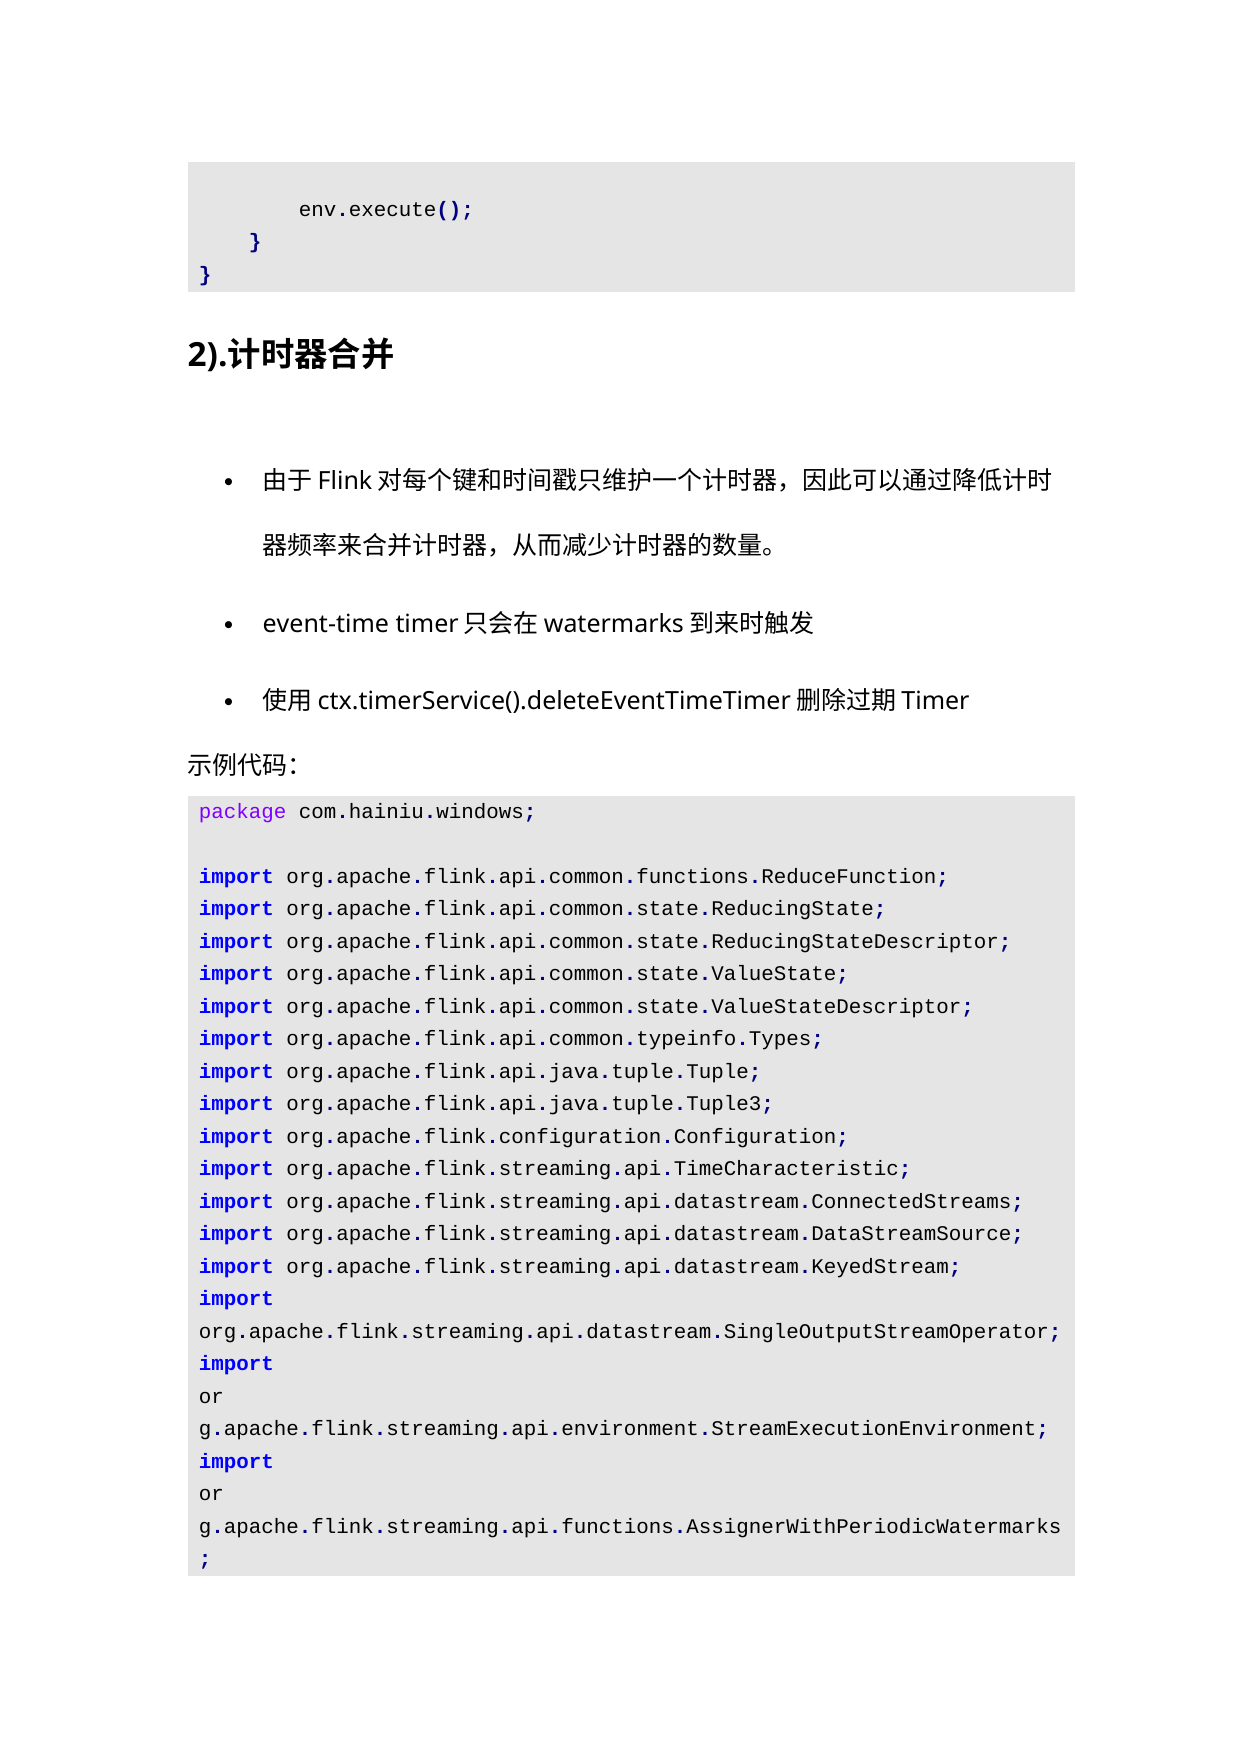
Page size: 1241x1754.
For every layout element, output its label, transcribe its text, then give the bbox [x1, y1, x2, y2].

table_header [188, 796, 1075, 1576]
subtitle 2).计时器合并 [187, 319, 1053, 384]
text 示例代码： [187, 731, 1053, 796]
list 使用ctx.timerService().deleteEventTimeTimer删除过期Timer [225, 666, 1053, 731]
list 由于Flink对每个键和时间戳只维护一个计时器，因此可以通过降低计时器频率来合并计时器，从而减少计时器的数量。 [225, 446, 1053, 576]
list event-time timer只会在watermarks到来时触发 [225, 589, 1053, 654]
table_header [188, 162, 1075, 292]
